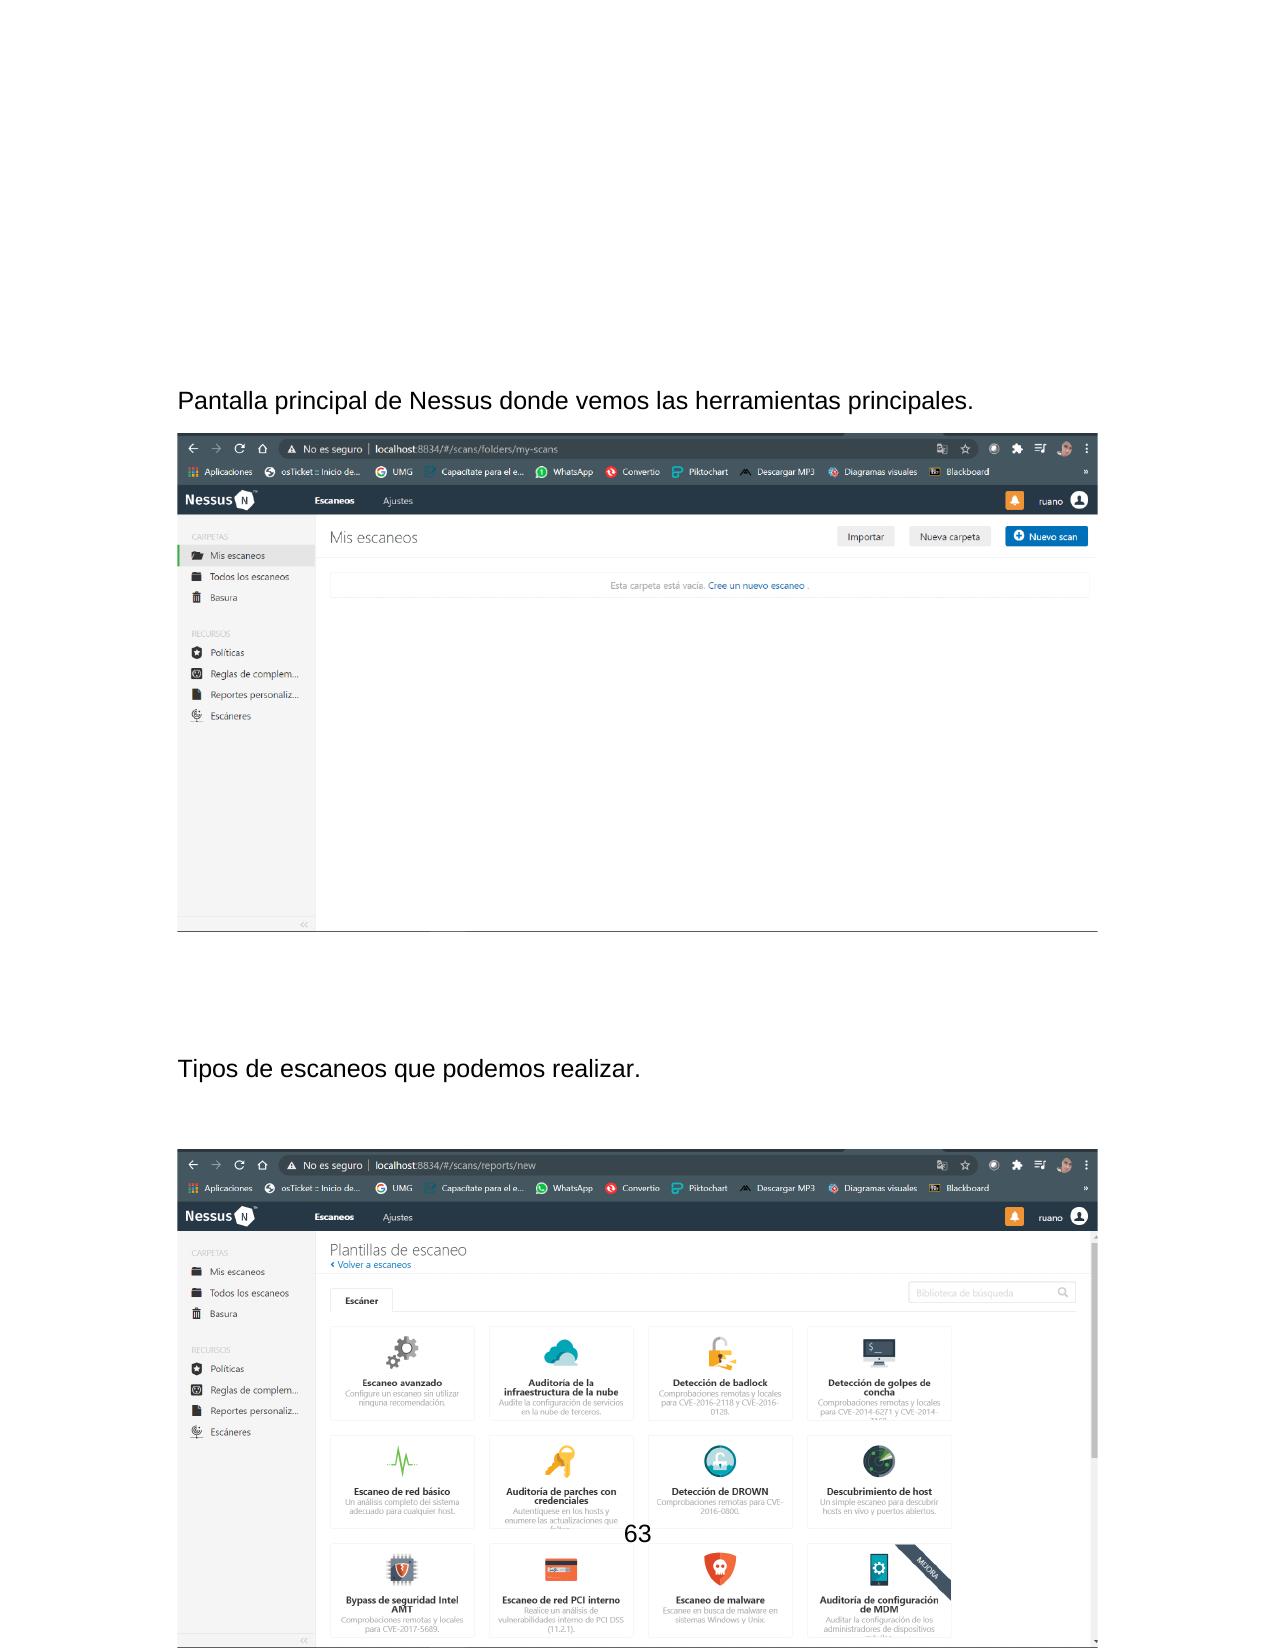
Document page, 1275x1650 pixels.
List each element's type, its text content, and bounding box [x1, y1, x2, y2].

picture [177, 1149, 1098, 1648]
picture [177, 433, 1098, 932]
text Pantalla principal de Nessus donde vemos las herramientas principales. [177, 386, 1098, 415]
text Tipos de escaneos que podemos realizar. [177, 1054, 1098, 1083]
